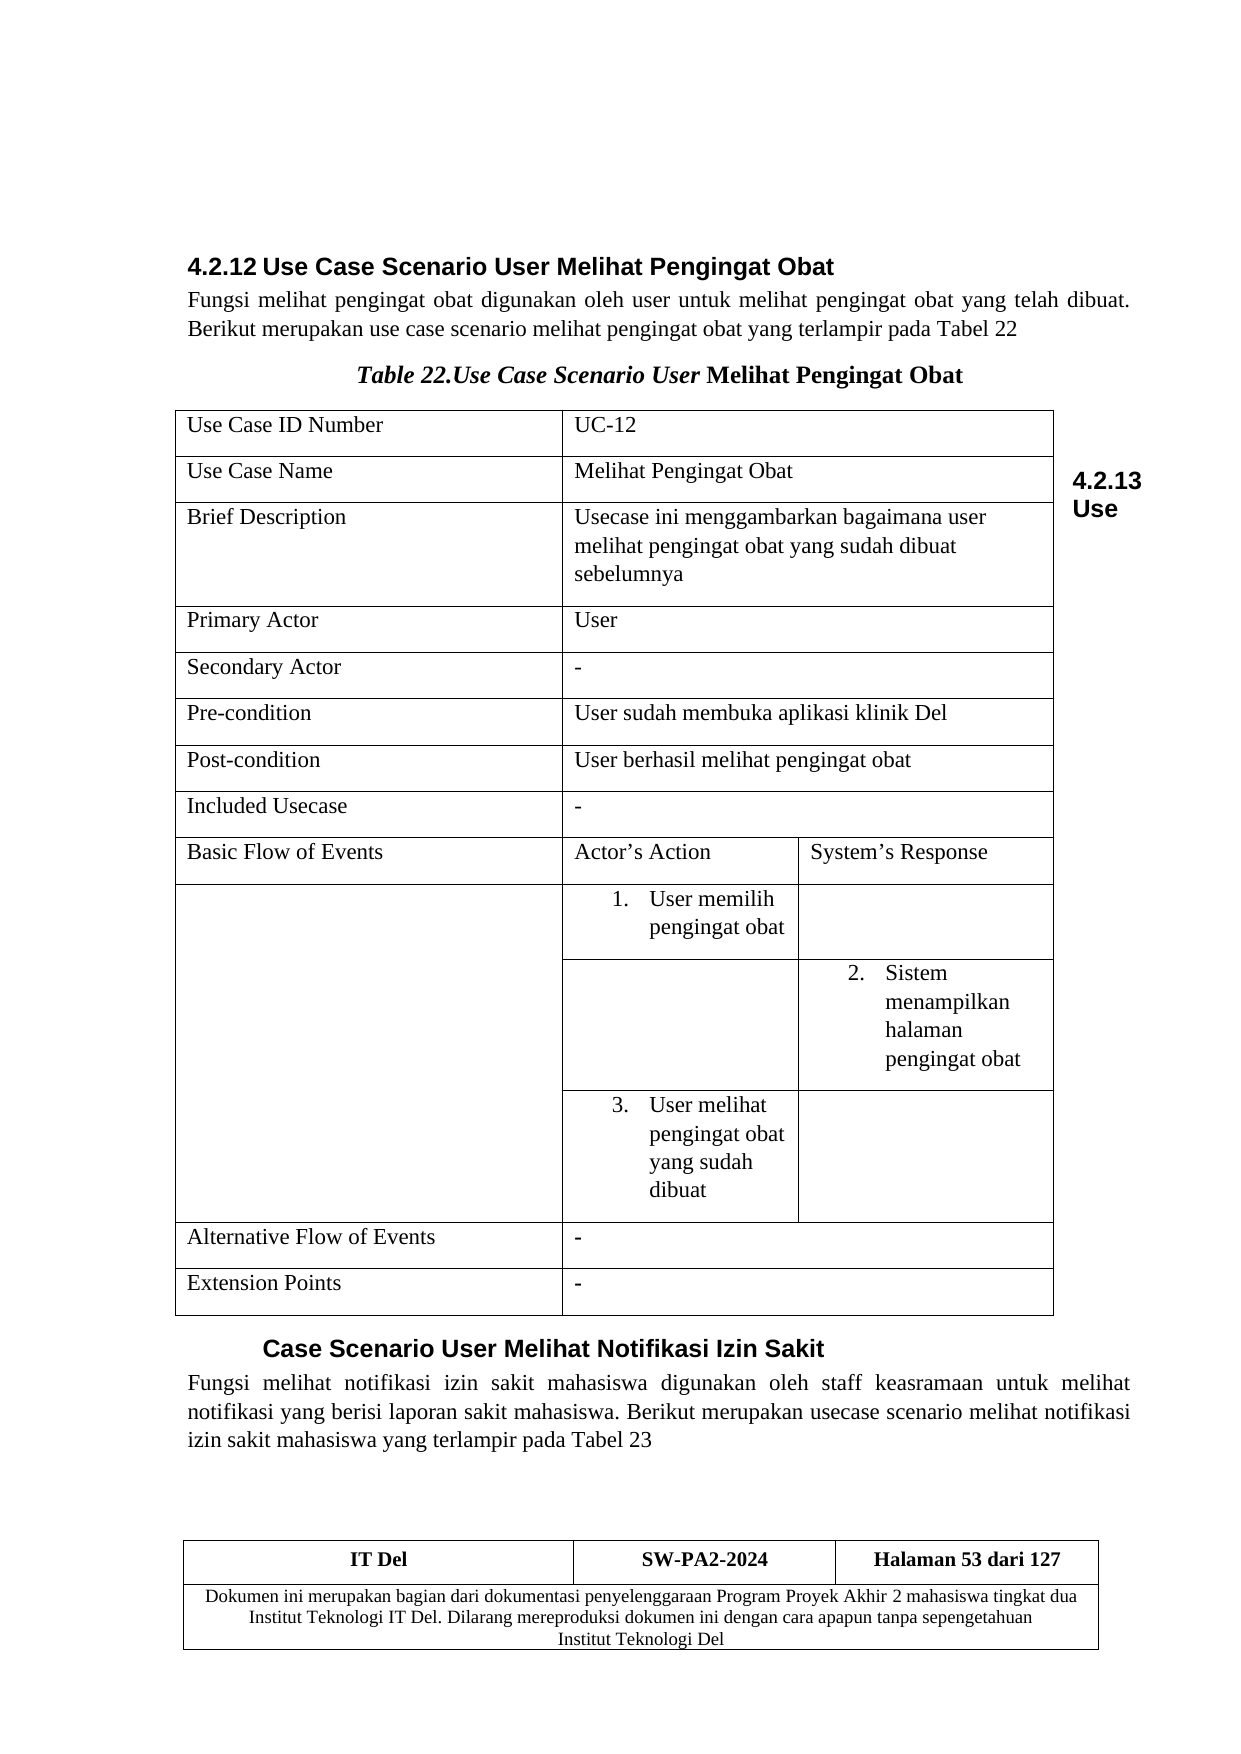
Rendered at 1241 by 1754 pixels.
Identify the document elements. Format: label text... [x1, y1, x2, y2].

table_cell Use Case Name [176, 457, 562, 502]
table_cell Basic Flow of Events [176, 838, 562, 884]
table_header Use Case ID Number [176, 411, 562, 456]
table_cell - [563, 1223, 1053, 1268]
table_cell Alternative Flow of Events [176, 1223, 562, 1268]
table_header UC-12 [563, 411, 1053, 456]
table_cell Actor’s Action [563, 838, 798, 884]
table_cell User berhasil melihat pengingat obat [563, 746, 1053, 791]
table_cell Included Usecase [176, 792, 562, 837]
table_cell Primary Actor [176, 607, 562, 652]
table_cell Post-condition [176, 746, 562, 791]
table_cell - [563, 1269, 1053, 1314]
table_cell User memilih pengingat obat [563, 885, 798, 958]
table_cell Usecase ini menggambarkan bagaimana user melihat pengingat obat yang sudah dibuat sebelumnya [563, 503, 1053, 606]
table_cell Extension Points [176, 1269, 562, 1314]
table_cell Sistem menampilkan halaman pengingat obat [799, 960, 1053, 1090]
table_cell [176, 885, 562, 1222]
table_cell [799, 885, 1053, 958]
text Fungsi melihat pengingat obat digunakan oleh user untuk melihat pengingat obat yang telah dibuat. Berikut merupakan use case scenario melihat pengingat obat yang terlampir pada Tabel 22 [187, 286, 1132, 341]
table_cell - [563, 653, 1053, 698]
subtitle Use Case Scenario User Melihat Notifikasi Izin Sakit [187, 466, 1132, 1363]
table_cell Melihat Pengingat Obat [563, 457, 1053, 502]
table_cell Secondary Actor [176, 653, 562, 698]
table_cell - [563, 792, 1053, 837]
table_cell User melihat pengingat obat yang sudah dibuat [563, 1091, 798, 1222]
table_cell User sudah membuka aplikasi klinik Del [563, 699, 1053, 744]
table_cell System’s Response [799, 838, 1053, 884]
text Table 22.Use Case Scenario User Melihat Pengingat Obat [187, 360, 1132, 389]
table_cell Pre-condition [176, 699, 562, 744]
subtitle Use Case Scenario User Melihat Pengingat Obat [187, 251, 1132, 280]
table_cell [799, 1091, 1053, 1222]
table_cell User [563, 607, 1053, 652]
table_cell [563, 960, 798, 1090]
text Fungsi melihat notifikasi izin sakit mahasiswa digunakan oleh staff keasramaan untuk melihat notifikasi yang berisi laporan sakit mahasiswa. Berikut merupakan usecase scenario melihat notifikasi izin sakit mahasiswa yang terlampir pada Tabel 23 [187, 1369, 1132, 1452]
table_cell Brief Description [176, 503, 562, 606]
